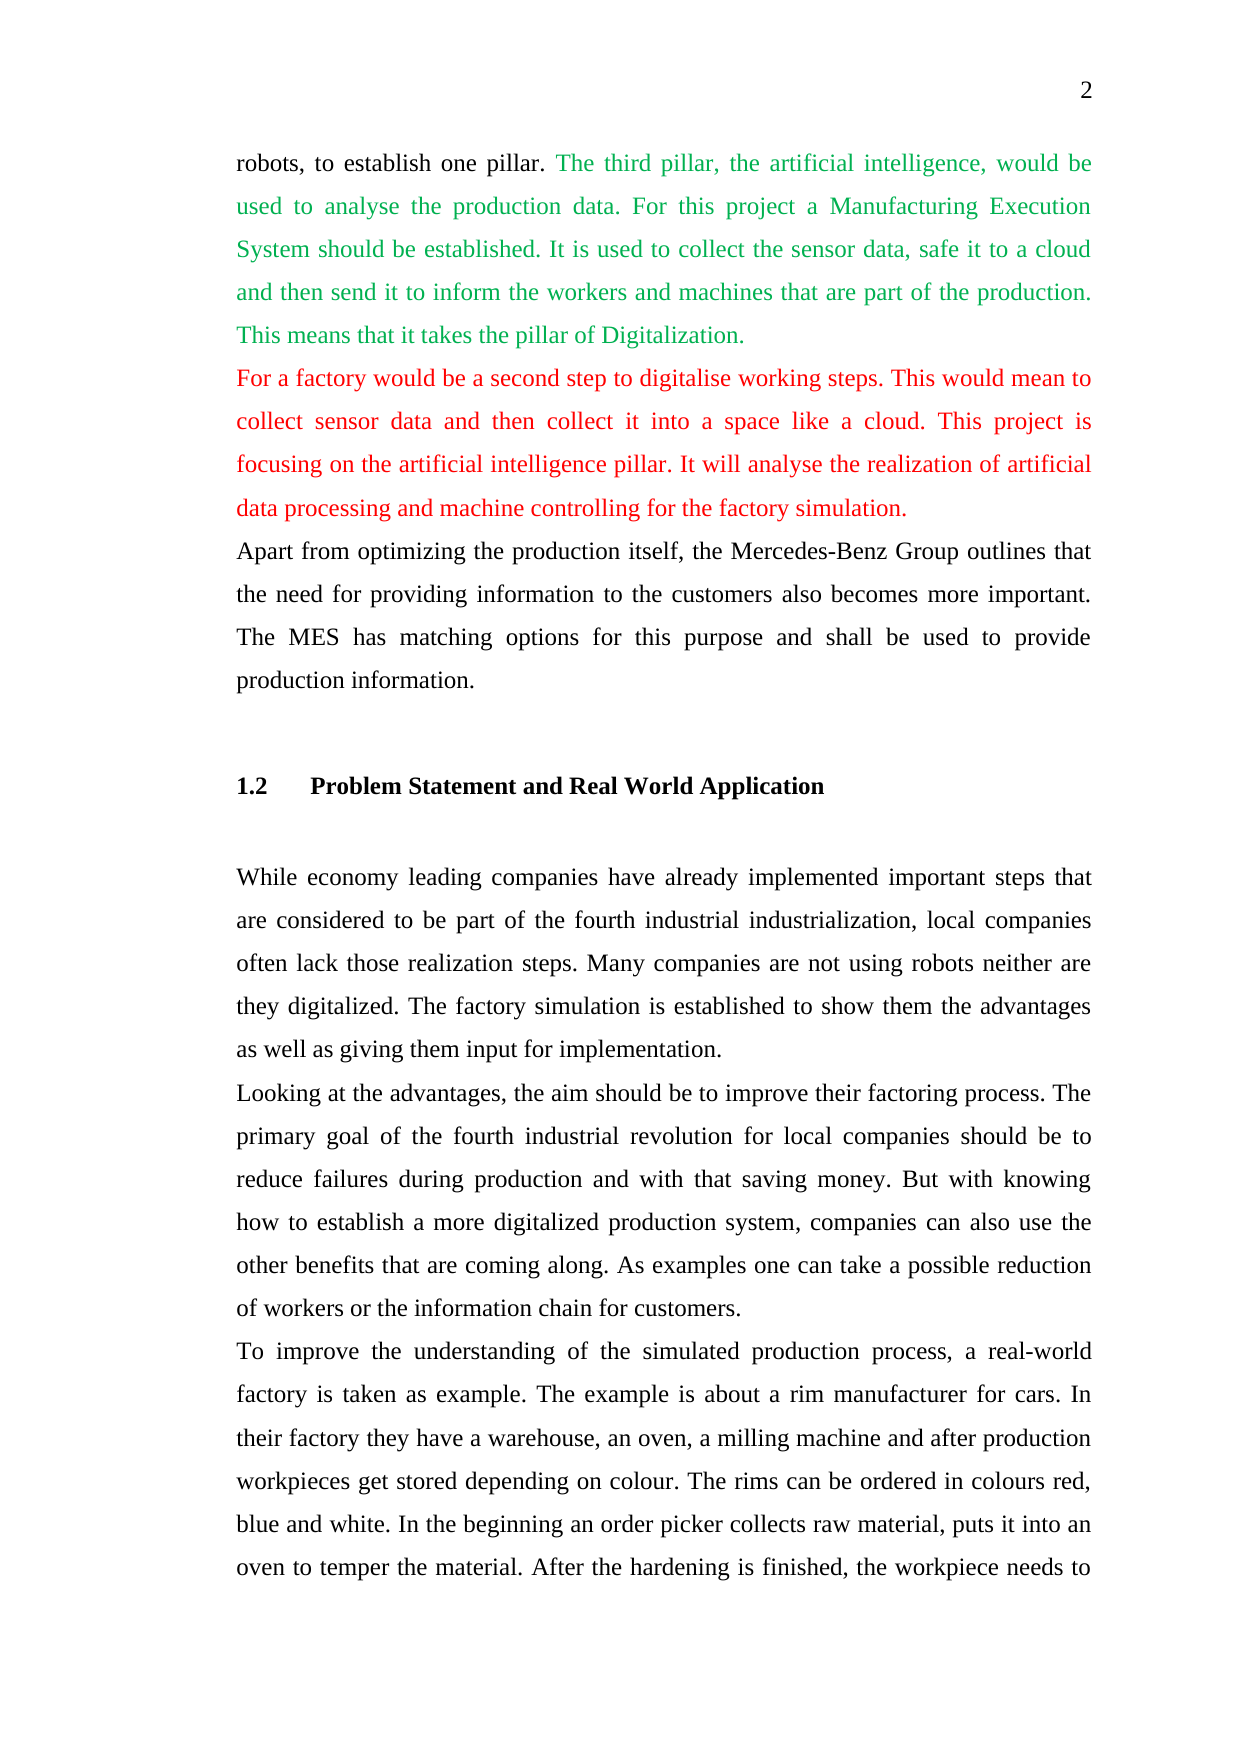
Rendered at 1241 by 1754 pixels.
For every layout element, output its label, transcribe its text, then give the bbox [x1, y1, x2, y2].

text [236, 148, 1092, 349]
text For a factory would be a second step to digitalise working steps. This would mean to collect sensor data and then collect it into a space like a cloud. This project is focusing on the artificial intelligence pillar. It will analyse the realization of artificial data processing and machine controlling for the factory simulation. [236, 363, 1092, 521]
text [236, 1336, 1092, 1581]
text While economy leading companies have already implemented important steps that are considered to be part of the fourth industrial industrialization, local companies often lack those realization steps. Many companies are not using robots neither are they digitalized. The factory simulation is established to show them the advantages as well as giving them input for implementation. [236, 862, 1092, 1063]
text Looking at the advantages, the aim should be to improve their factoring process. The primary goal of the fourth industrial revolution for local companies should be to reduce failures during production and with that saving money. But with knowing how to establish a more digitalized production system, companies can also use the other benefits that are coming along. As examples one can take a possible reduction of workers or the information chain for customers. [236, 1078, 1092, 1322]
subtitle Problem Statement and Real World Application [236, 771, 1092, 799]
text Apart from optimizing the production itself, the Mercedes-Benz Group outlines that the need for providing information to the customers also becomes more important. The MES has matching options for this purpose and shall be used to provide production information. [236, 536, 1092, 694]
